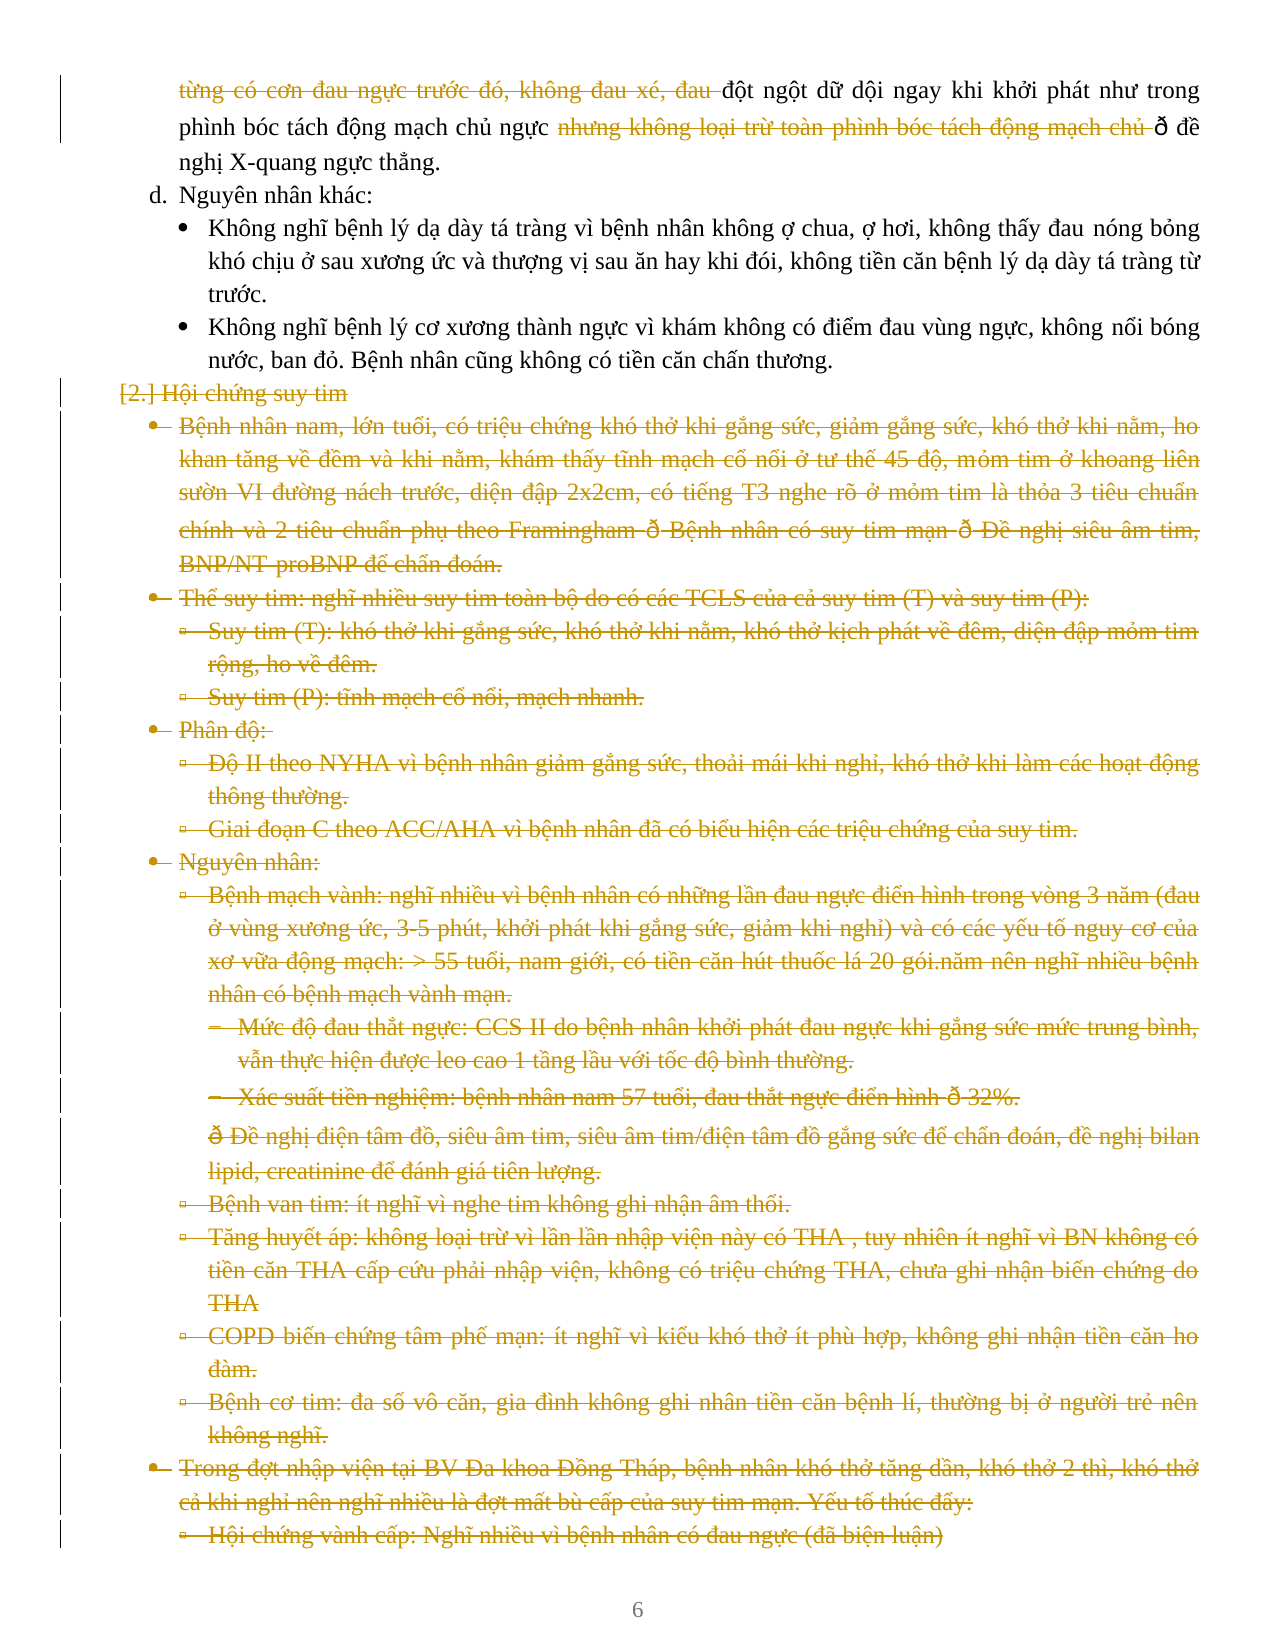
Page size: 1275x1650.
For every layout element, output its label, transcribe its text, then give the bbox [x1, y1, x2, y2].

list Không nghĩ bệnh lý cơ xương thành ngực vì khám không có điểm đau vùng ngực, không nổi bóng nước, ban đỏ. Bệnh nhân cũng không có tiền căn chấn thương. [178, 312, 1200, 374]
list Nguyên nhân khác: [149, 180, 1200, 209]
list Không nghĩ bệnh lý dạ dày tá tràng vì bệnh nhân không ợ chua, ợ hơi, không thấy đau nóng bỏng khó chịu ở sau xương ức và thượng vị sau ăn hay khi đói, không tiền căn bệnh lý dạ dày tá tràng từ trước. [178, 213, 1200, 308]
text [178, 75, 1200, 176]
